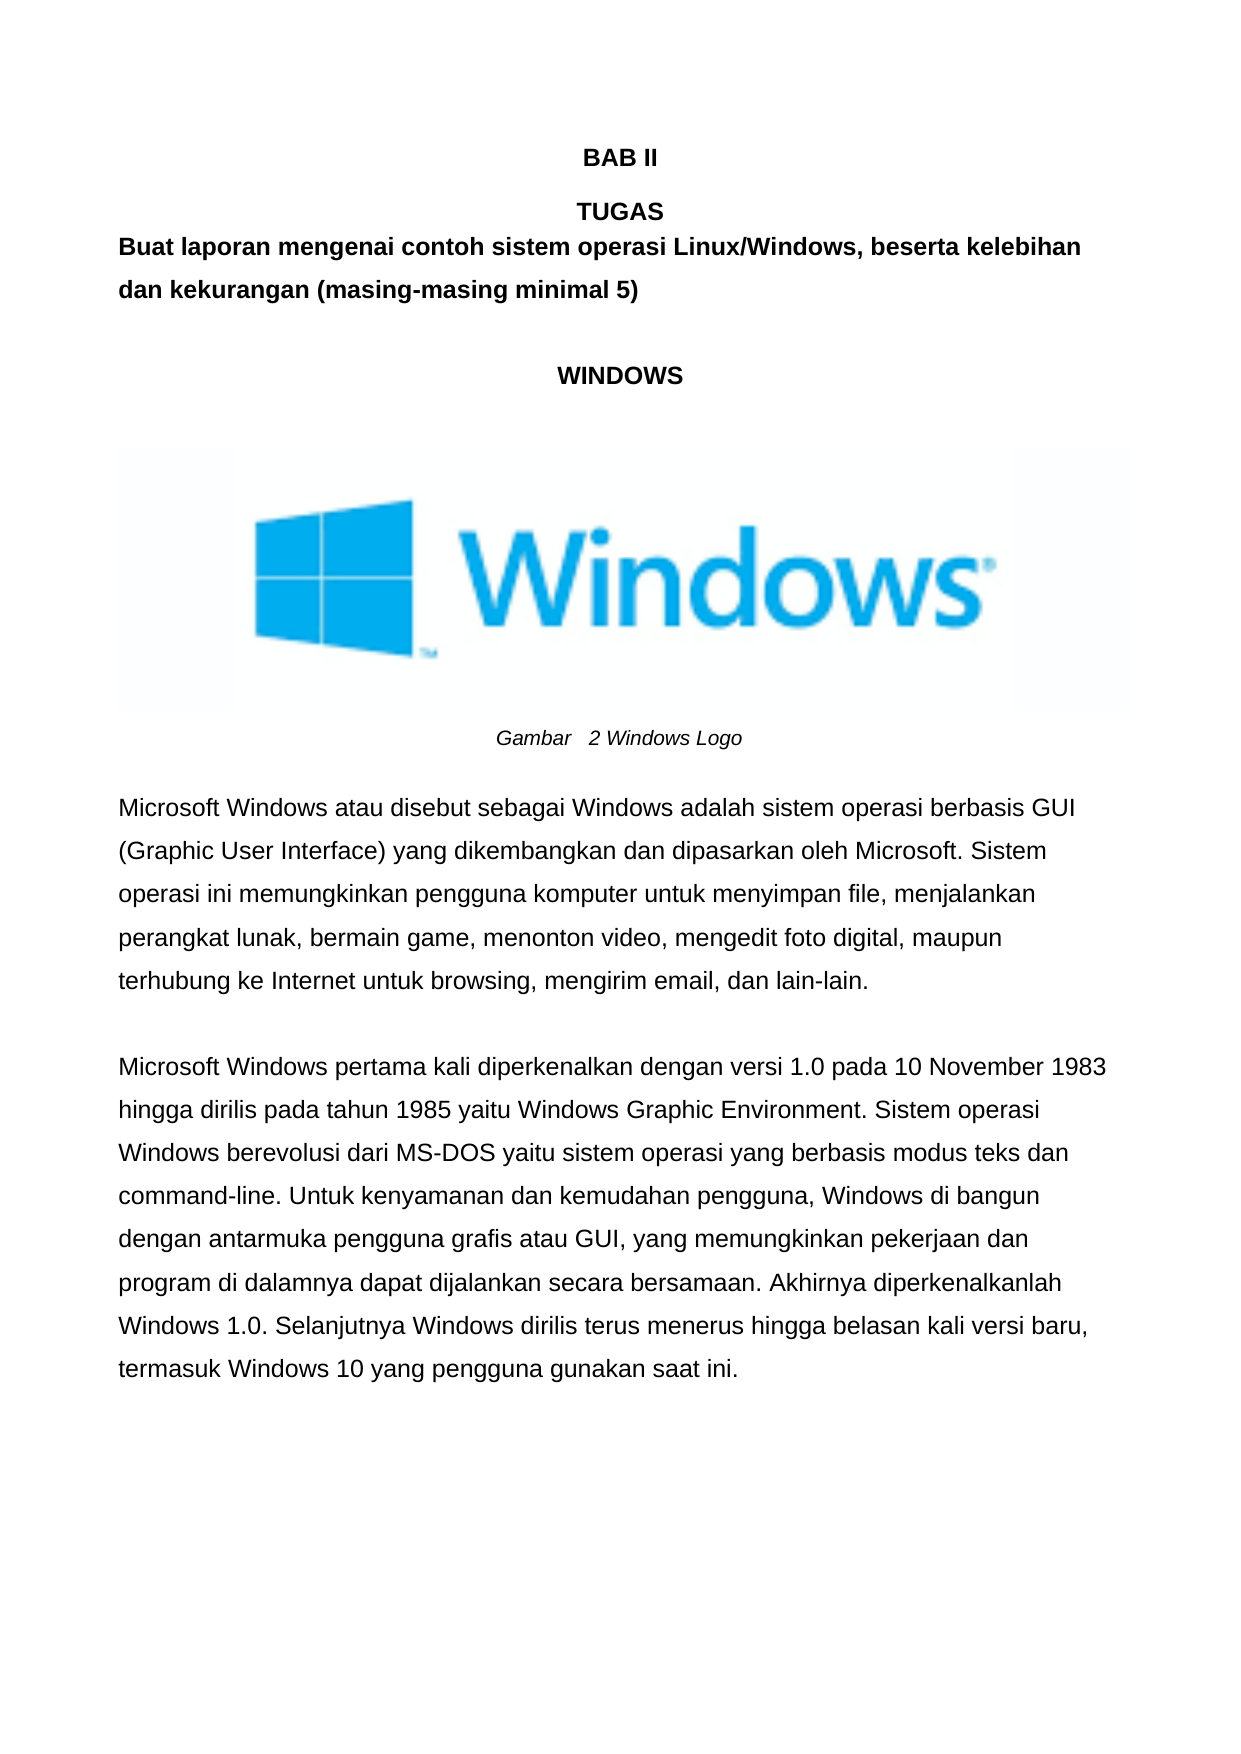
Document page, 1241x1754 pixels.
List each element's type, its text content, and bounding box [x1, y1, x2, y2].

text WINDOWS [118, 361, 1122, 390]
text Microsoft Windows pertama kali diperkenalkan dengan versi 1.0 pada 10 November 1983 hingga dirilis pada tahun 1985 yaitu Windows Graphic Environment. Sistem operasi Windows berevolusi dari MS-DOS yaitu sistem operasi yang berbasis modus teks dan command-line. Untuk kenyamanan dan kemudahan pengguna, Windows di bangun dengan antarmuka pengguna grafis atau GUI, yang memungkinkan pekerjaan dan program di dalamnya dapat dijalankan secara bersamaan. Akhirnya diperkenalkanlah Windows 1.0. Selanjutnya Windows dirilis terus menerus hingga belasan kali versi baru, termasuk Windows 10 yang pengguna gunakan saat ini. [118, 1052, 1122, 1383]
text Buat laporan mengenai contoh sistem operasi Linux/Windows, beserta kelebihan dan kekurangan (masing-masing minimal 5) [118, 232, 1122, 304]
subtitle BAB II [118, 143, 1122, 172]
text Microsoft Windows atau disebut sebagai Windows adalah sistem operasi berbasis GUI (Graphic User Interface) yang dikembangkan dan dipasarkan oleh Microsoft. Sistem operasi ini memungkinkan pengguna komputer untuk menyimpan file, menjalankan perangkat lunak, bermain game, menonton video, mengedit foto digital, maupun terhubung ke Internet untuk browsing, mengirim email, dan lain-lain. [118, 793, 1122, 994]
text Gambar 2 Windows Logo [118, 726, 1122, 750]
picture [118, 447, 1133, 712]
subtitle TUGAS [118, 197, 1122, 226]
